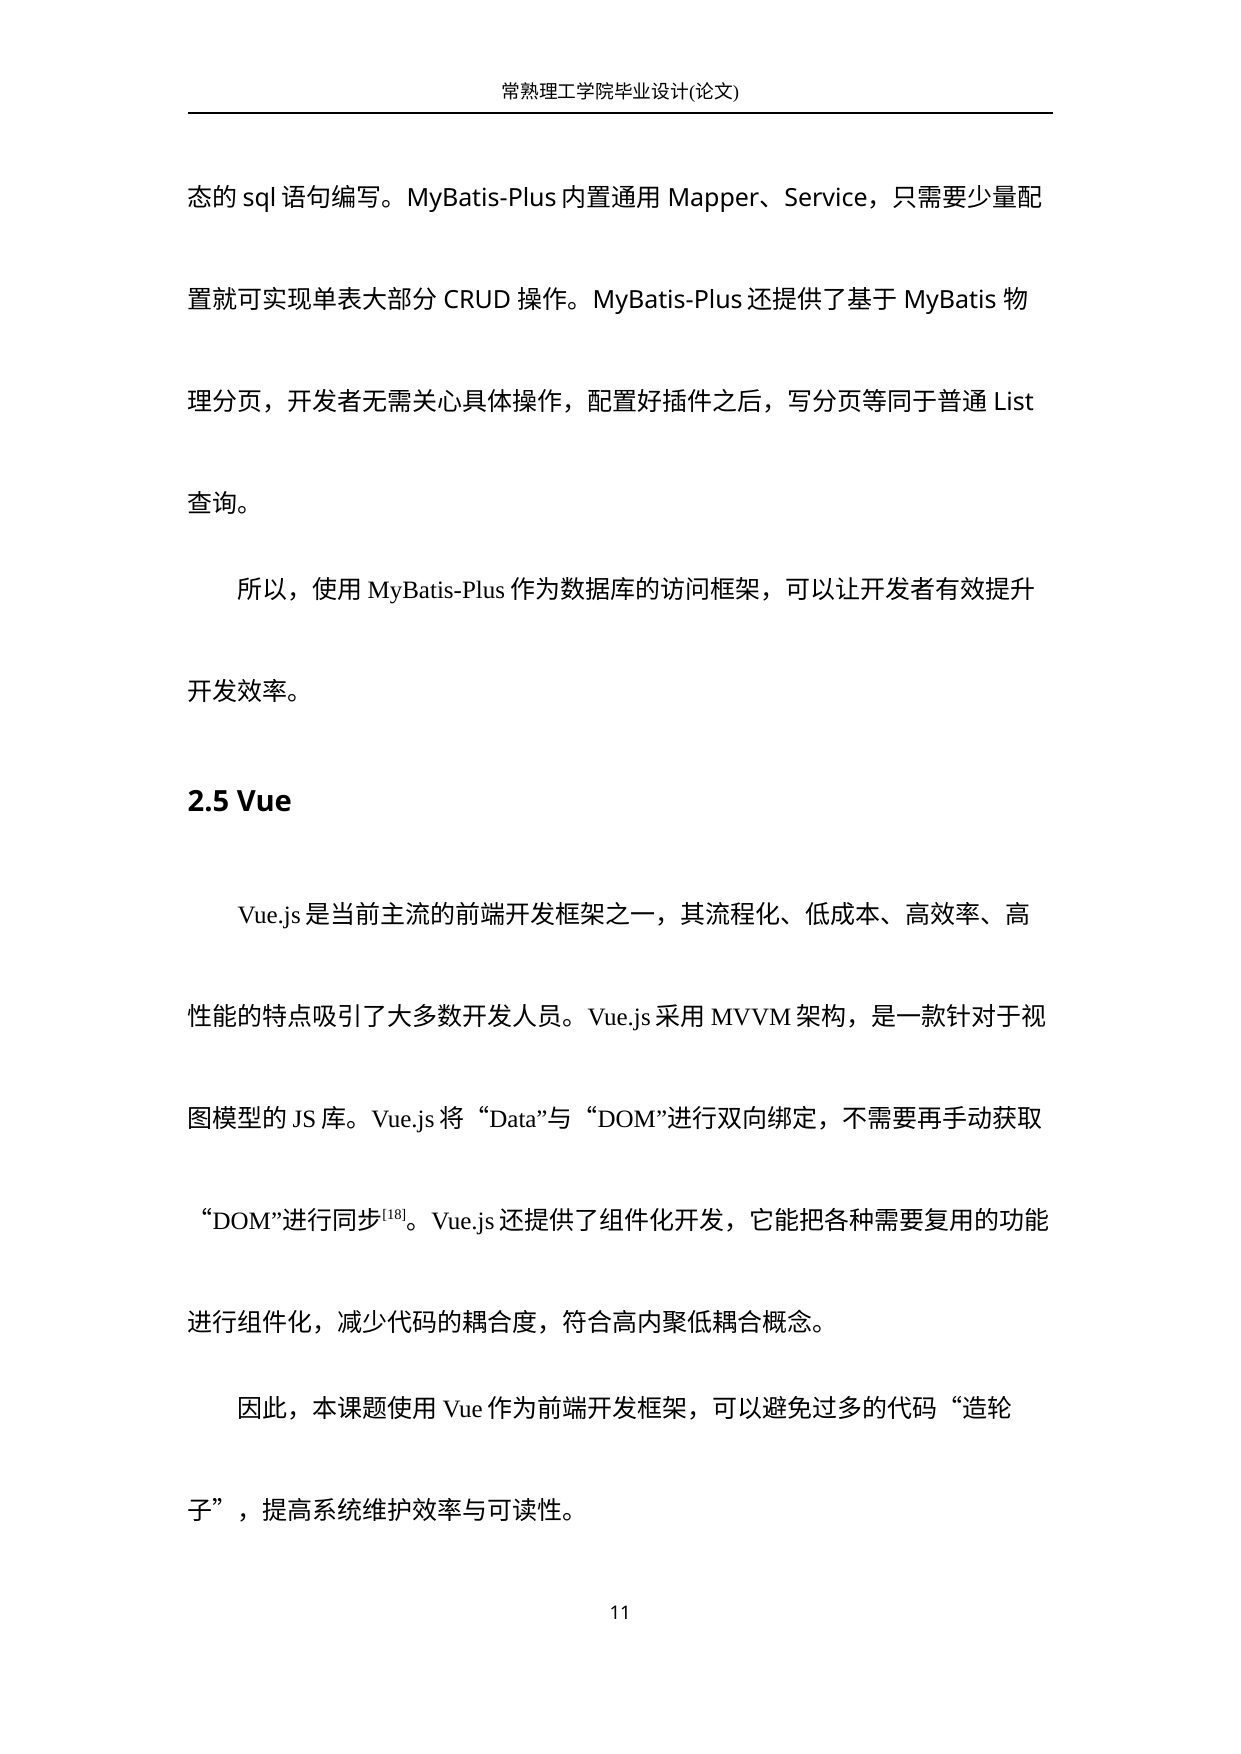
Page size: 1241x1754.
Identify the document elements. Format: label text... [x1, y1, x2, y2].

text 因此，本课题使用Vue作为前端开发框架，可以避免过多的代码“造轮子”，提高系统维护效率与可读性。 [187, 1372, 1053, 1542]
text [187, 162, 1053, 535]
text Vue.js是当前主流的前端开发框架之一，其流程化、低成本、高效率、高性能的特点吸引了大多数开发人员。Vue.js采用MVVM架构，是一款针对于视图模型的JS库。Vue.js将“Data”与“DOM”进行双向绑定，不需要再手动获取“DOM”进行同步[18]。Vue.js还提供了组件化开发，它能把各种需要复用的功能进行组件化，减少代码的耦合度，符合高内聚低耦合概念。 [187, 879, 1053, 1354]
text 2.5 Vue [187, 766, 1053, 834]
text 所以，使用MyBatis-Plus作为数据库的访问框架，可以让开发者有效提升开发效率。 [187, 553, 1053, 723]
